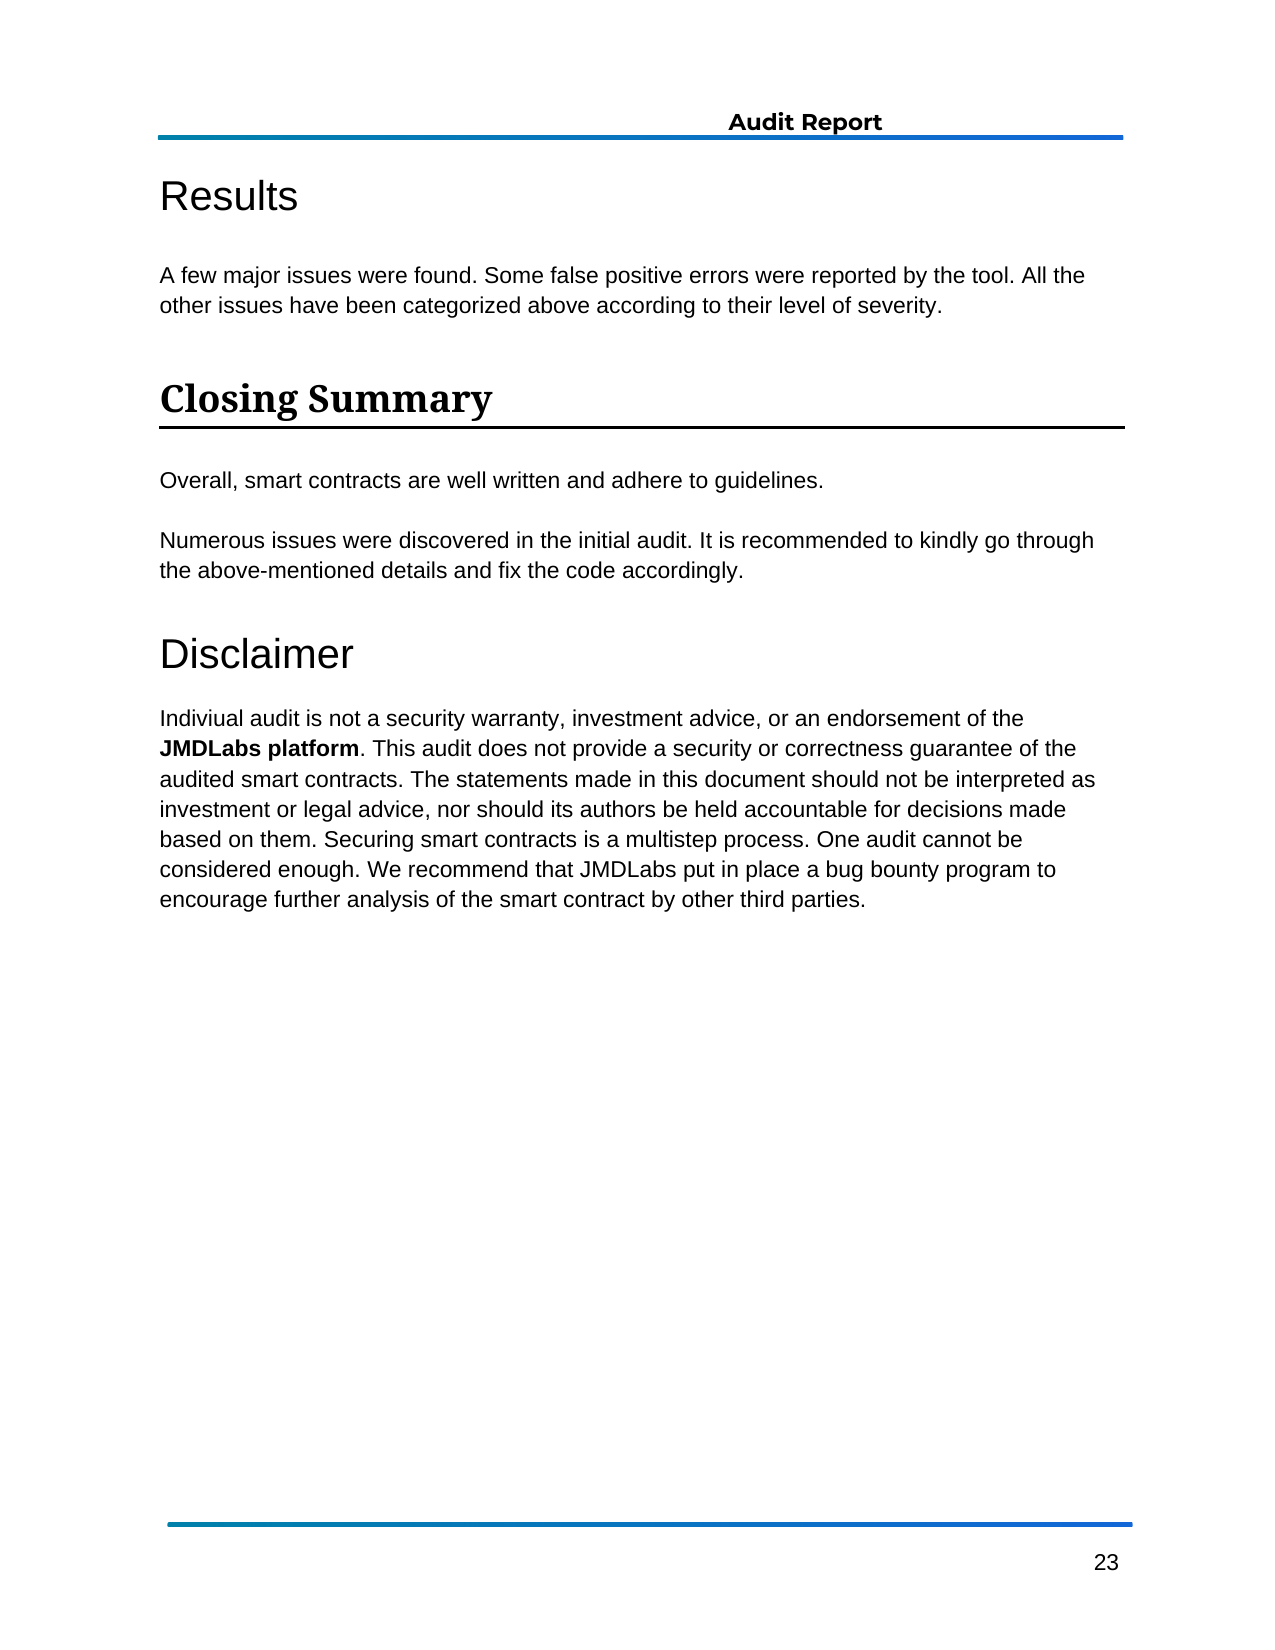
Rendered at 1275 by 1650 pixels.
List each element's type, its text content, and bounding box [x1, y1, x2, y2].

text A few major issues were found. Some false positive errors were reported by the tool. All the other issues have been categorized above according to their level of severity. [159, 262, 1125, 319]
picture [467, 1522, 1133, 1527]
text Indiviual audit is not a security warranty, investment advice, or an endorsement of the JMDLabs platform. This audit does not provide a security or correctness guarantee of the audited smart contracts. The statements made in this document should not be interpreted as investment or legal advice, nor should its authors be held accountable for decisions made based on them. Securing smart contracts is a multistep process. One audit cannot be considered enough. We recommend that JMDLabs put in place a bug bounty program to encourage further analysis of the smart contract by other third parties. [159, 705, 1125, 913]
picture [457, 135, 1124, 140]
subtitle Results [159, 172, 1125, 219]
subtitle Disclaimer [159, 629, 1125, 677]
text Overall, smart contracts are well written and adhere to guidelines. [159, 467, 1125, 493]
text Numerous issues were discovered in the initial audit. It is recommended to kindly go through the above-mentioned details and fix the code accordingly. [159, 527, 1125, 584]
subtitle Closing Summary [159, 373, 1125, 426]
